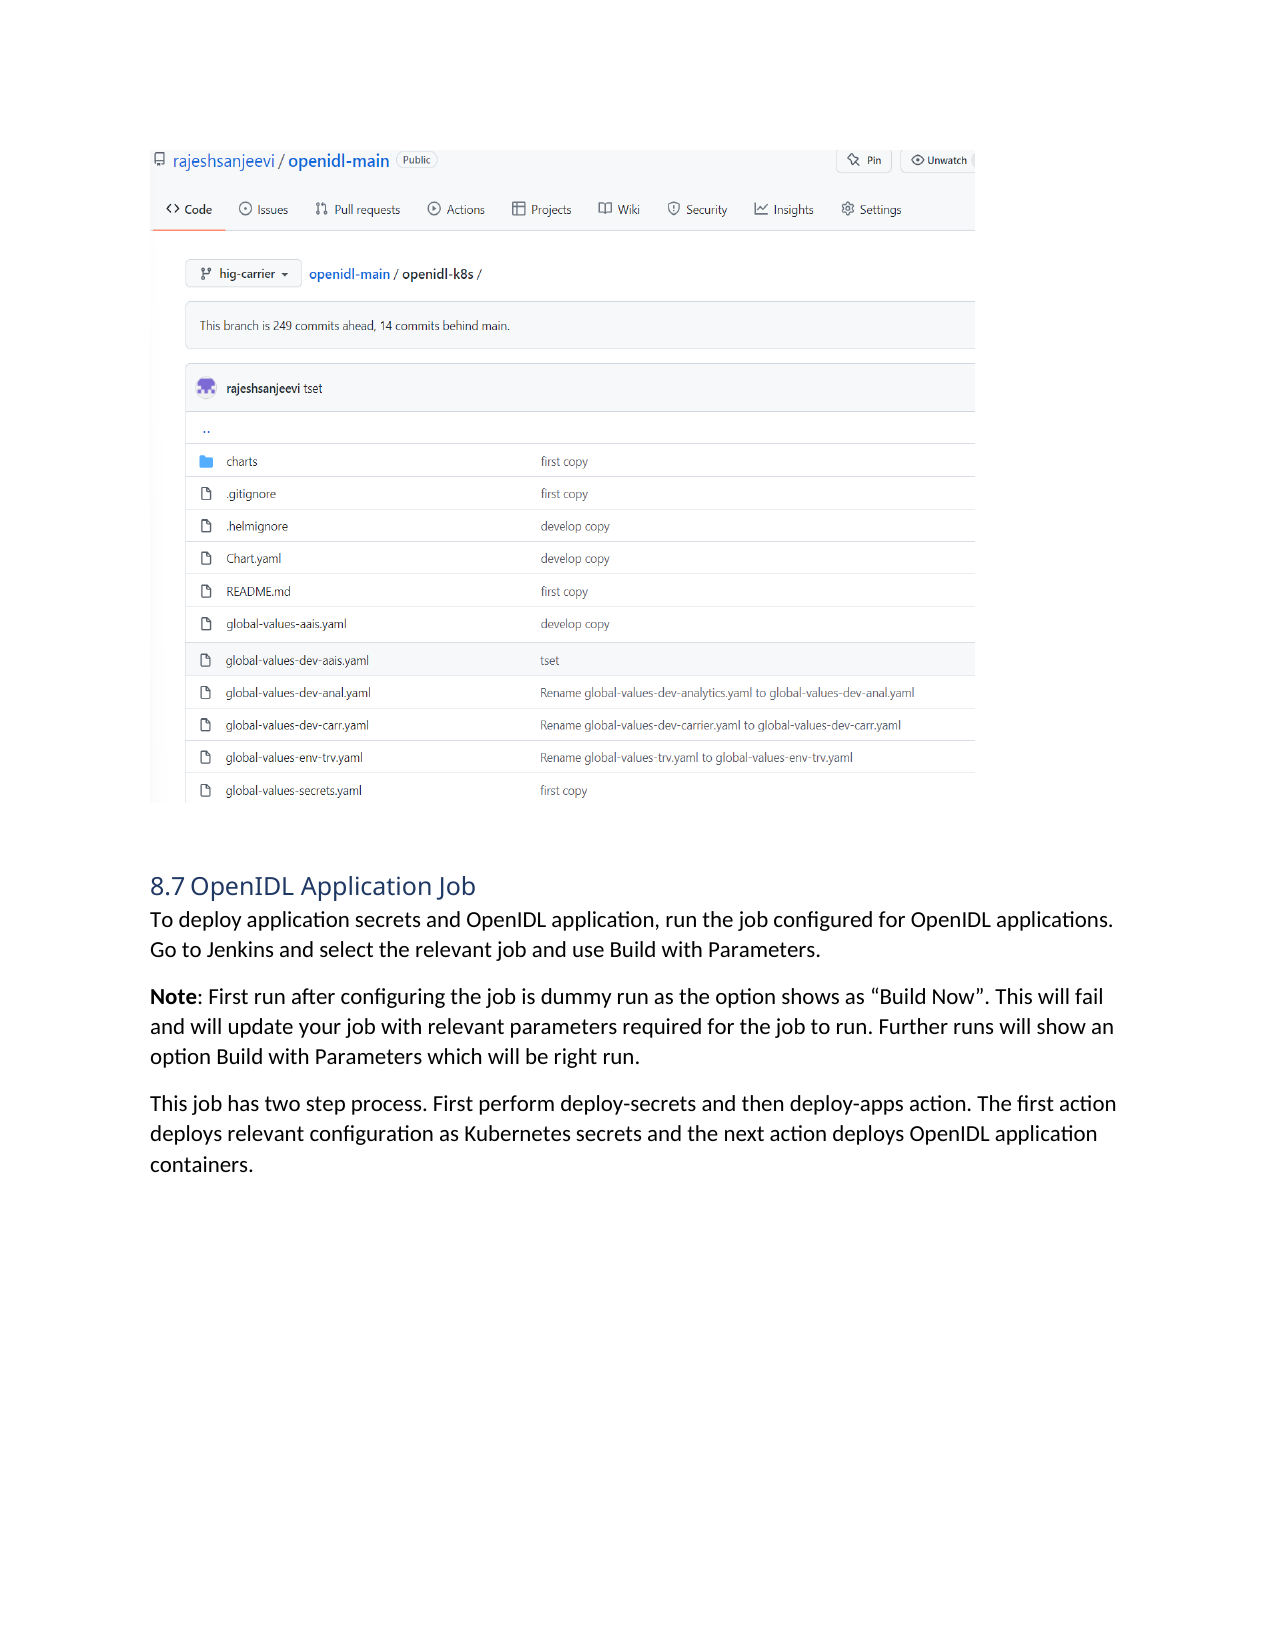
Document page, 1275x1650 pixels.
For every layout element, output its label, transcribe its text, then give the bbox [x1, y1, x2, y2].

picture [150, 150, 975, 803]
text Note: First run after configuring the job is dummy run as the option shows as “Build Now”. This will fail and will update your job with relevant parameters required for the job to run. Further runs will show an option Build with Parameters which will be right run. [150, 982, 1125, 1071]
text To deploy application secrets and OpenIDL application, run the job configured for OpenIDL applications. Go to Jenkins and select the relevant job and use Build with Parameters. [150, 905, 1125, 963]
subtitle OpenIDL Application Job [150, 868, 1125, 902]
text This job has two step process. First perform deploy-secrets and then deploy-apps action. The first action deploys relevant configuration as Kubernetes secrets and the next action deploys OpenIDL application containers. [150, 1089, 1125, 1178]
